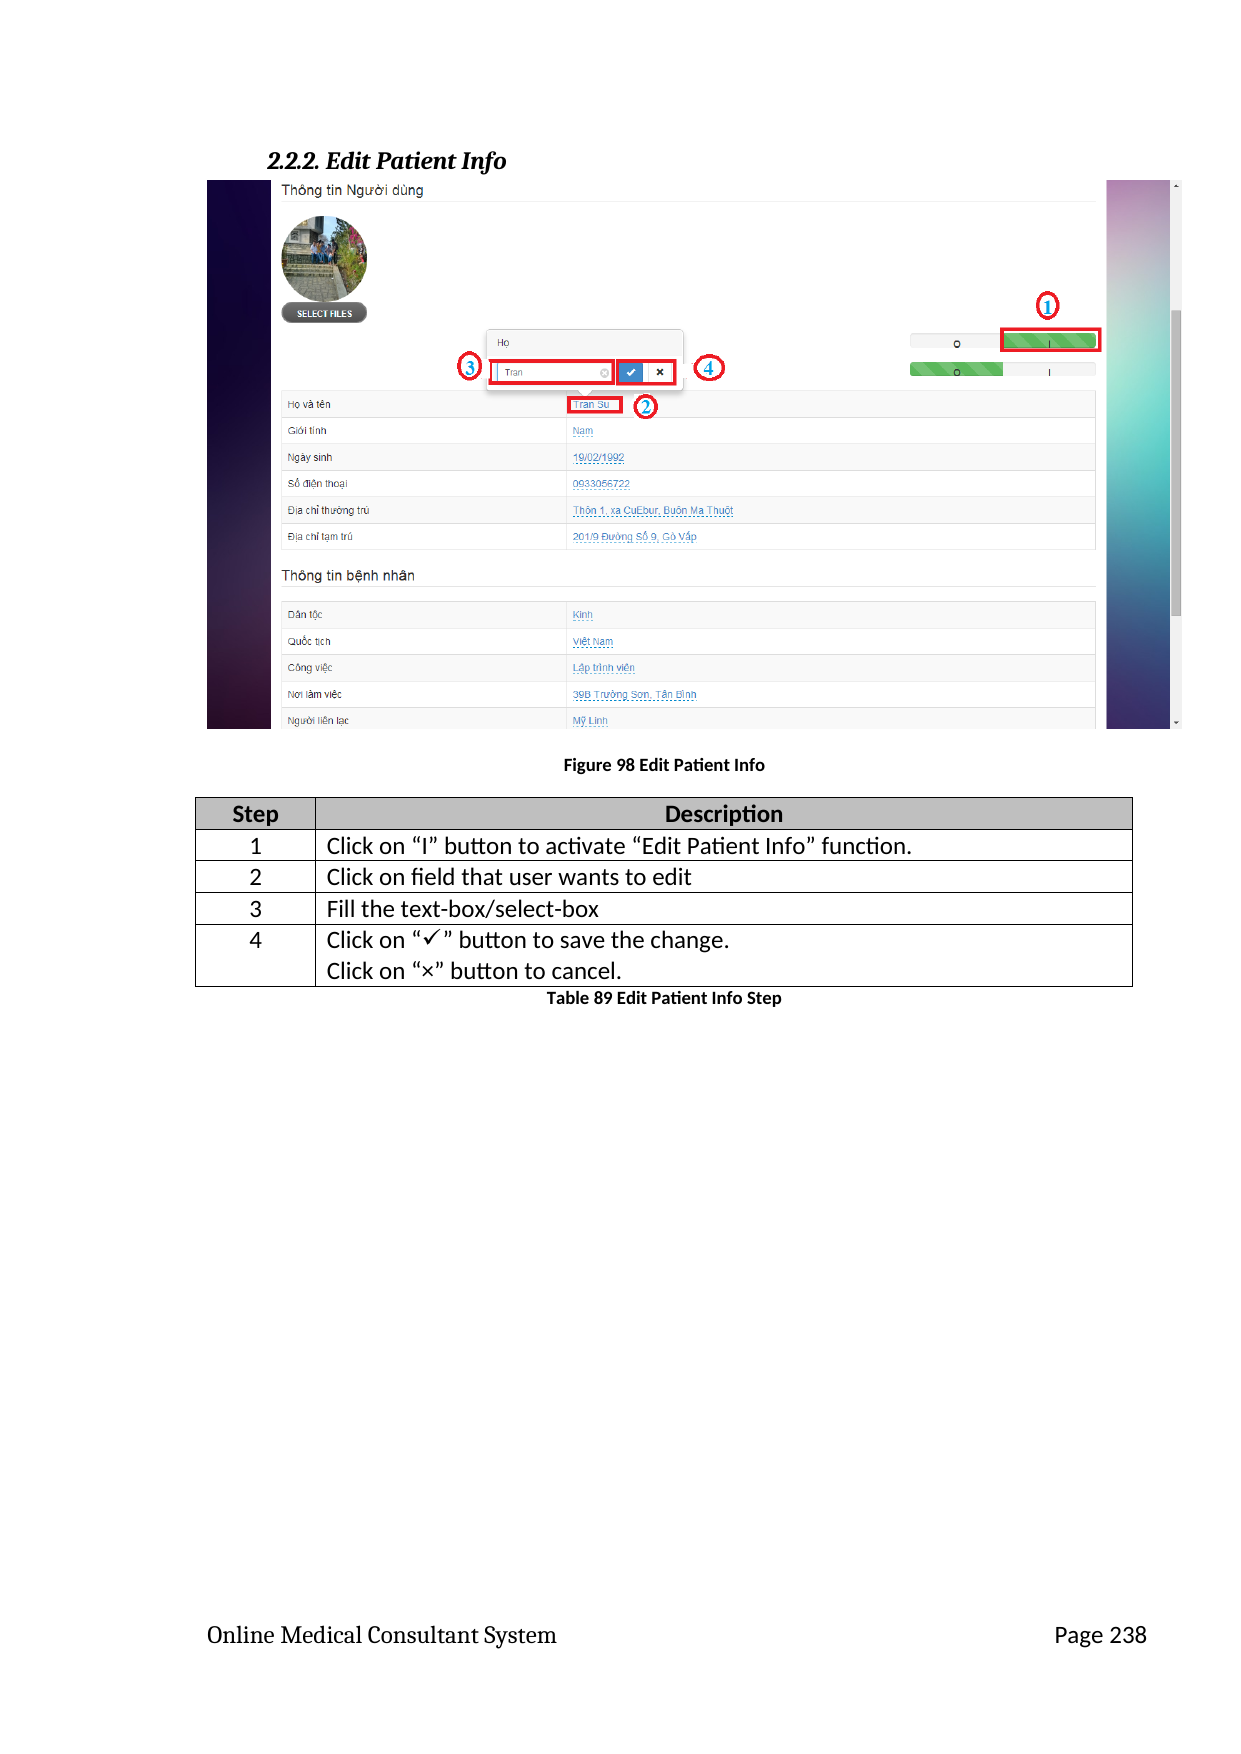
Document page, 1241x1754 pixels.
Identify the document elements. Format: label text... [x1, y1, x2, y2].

text Figure 98 Edit Patient Info [207, 753, 1122, 776]
picture [207, 180, 1182, 729]
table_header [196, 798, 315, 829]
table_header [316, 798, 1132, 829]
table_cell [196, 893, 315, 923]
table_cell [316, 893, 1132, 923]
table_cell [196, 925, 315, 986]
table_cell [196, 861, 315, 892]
text Table 89 Edit Patient Info Step [207, 987, 1122, 1009]
subtitle Edit Patient Info [267, 147, 1122, 176]
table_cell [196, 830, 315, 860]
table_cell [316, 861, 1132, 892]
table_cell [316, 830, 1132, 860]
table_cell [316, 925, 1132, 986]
